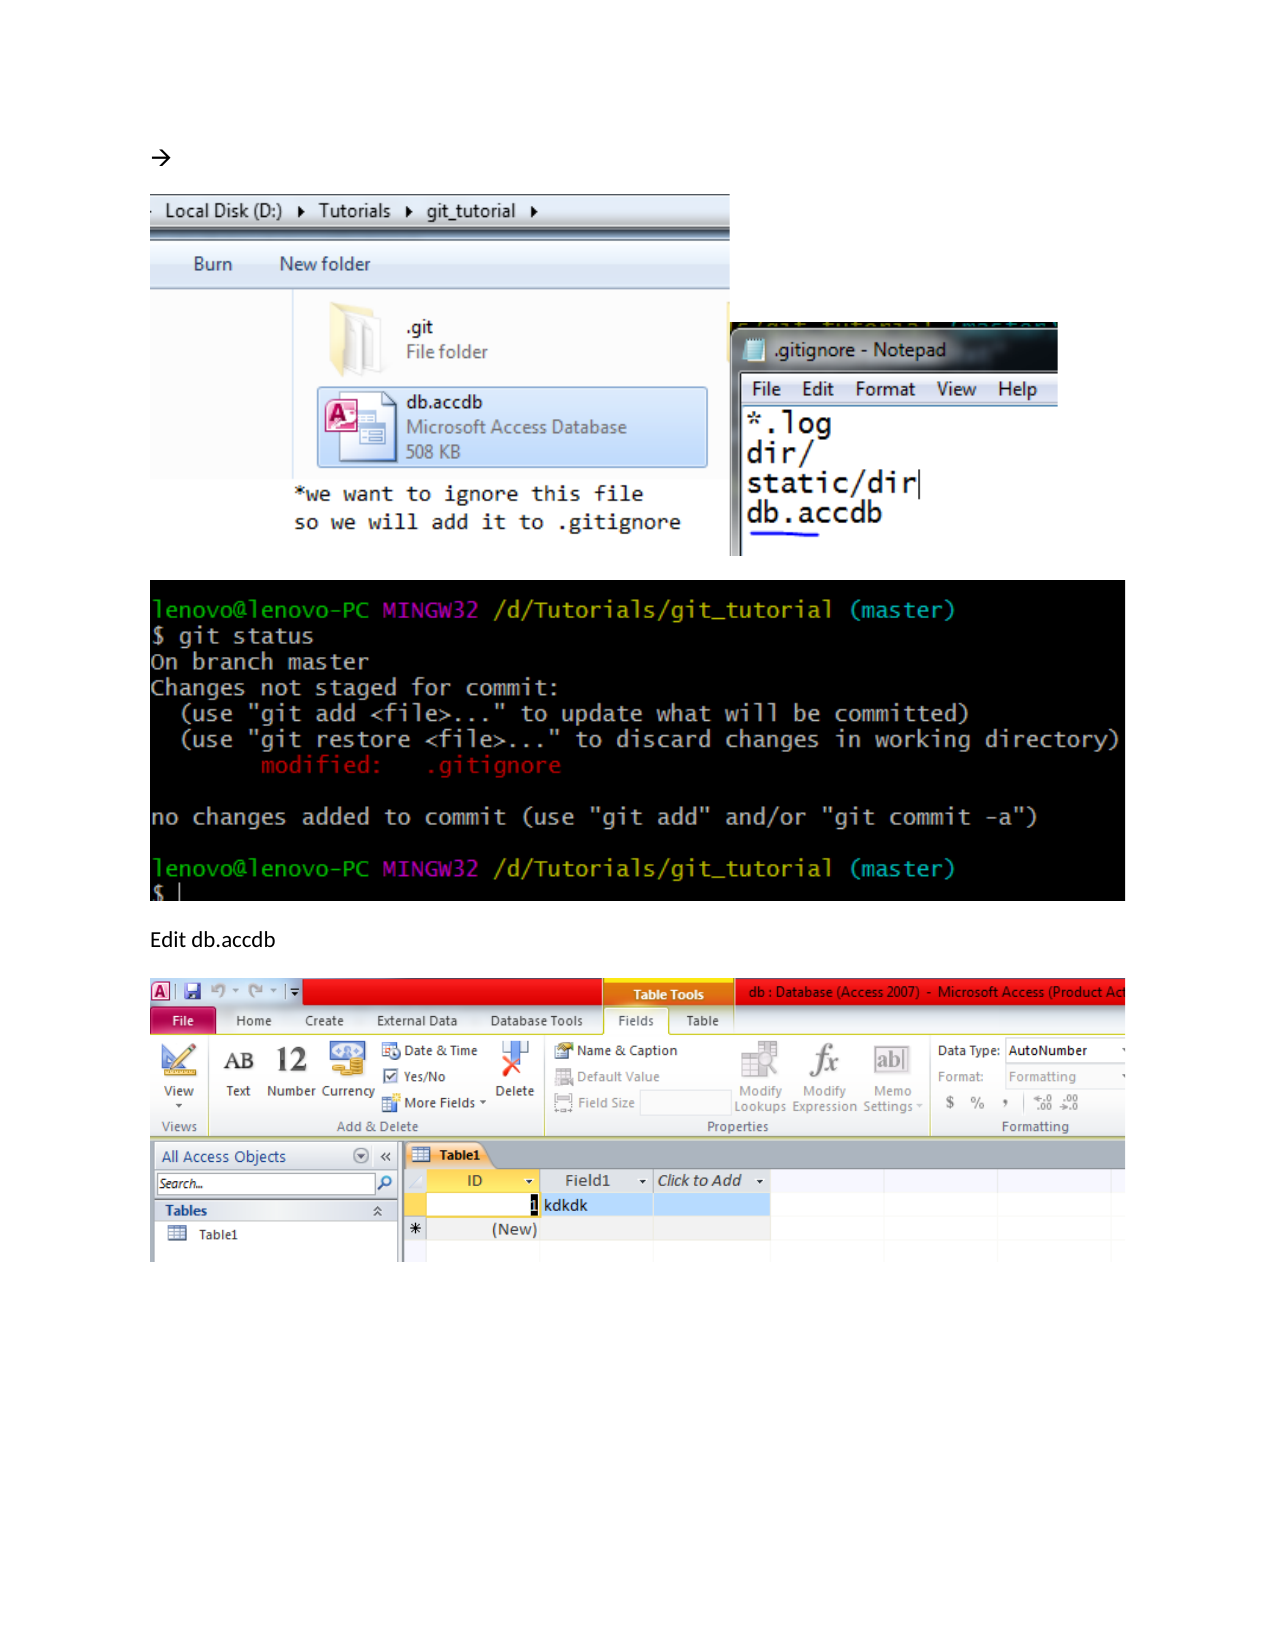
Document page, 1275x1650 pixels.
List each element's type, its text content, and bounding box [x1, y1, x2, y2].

picture [150, 194, 1058, 556]
picture [150, 978, 1125, 1262]
picture [150, 580, 1125, 901]
text Edit db.accdb [150, 926, 1125, 954]
